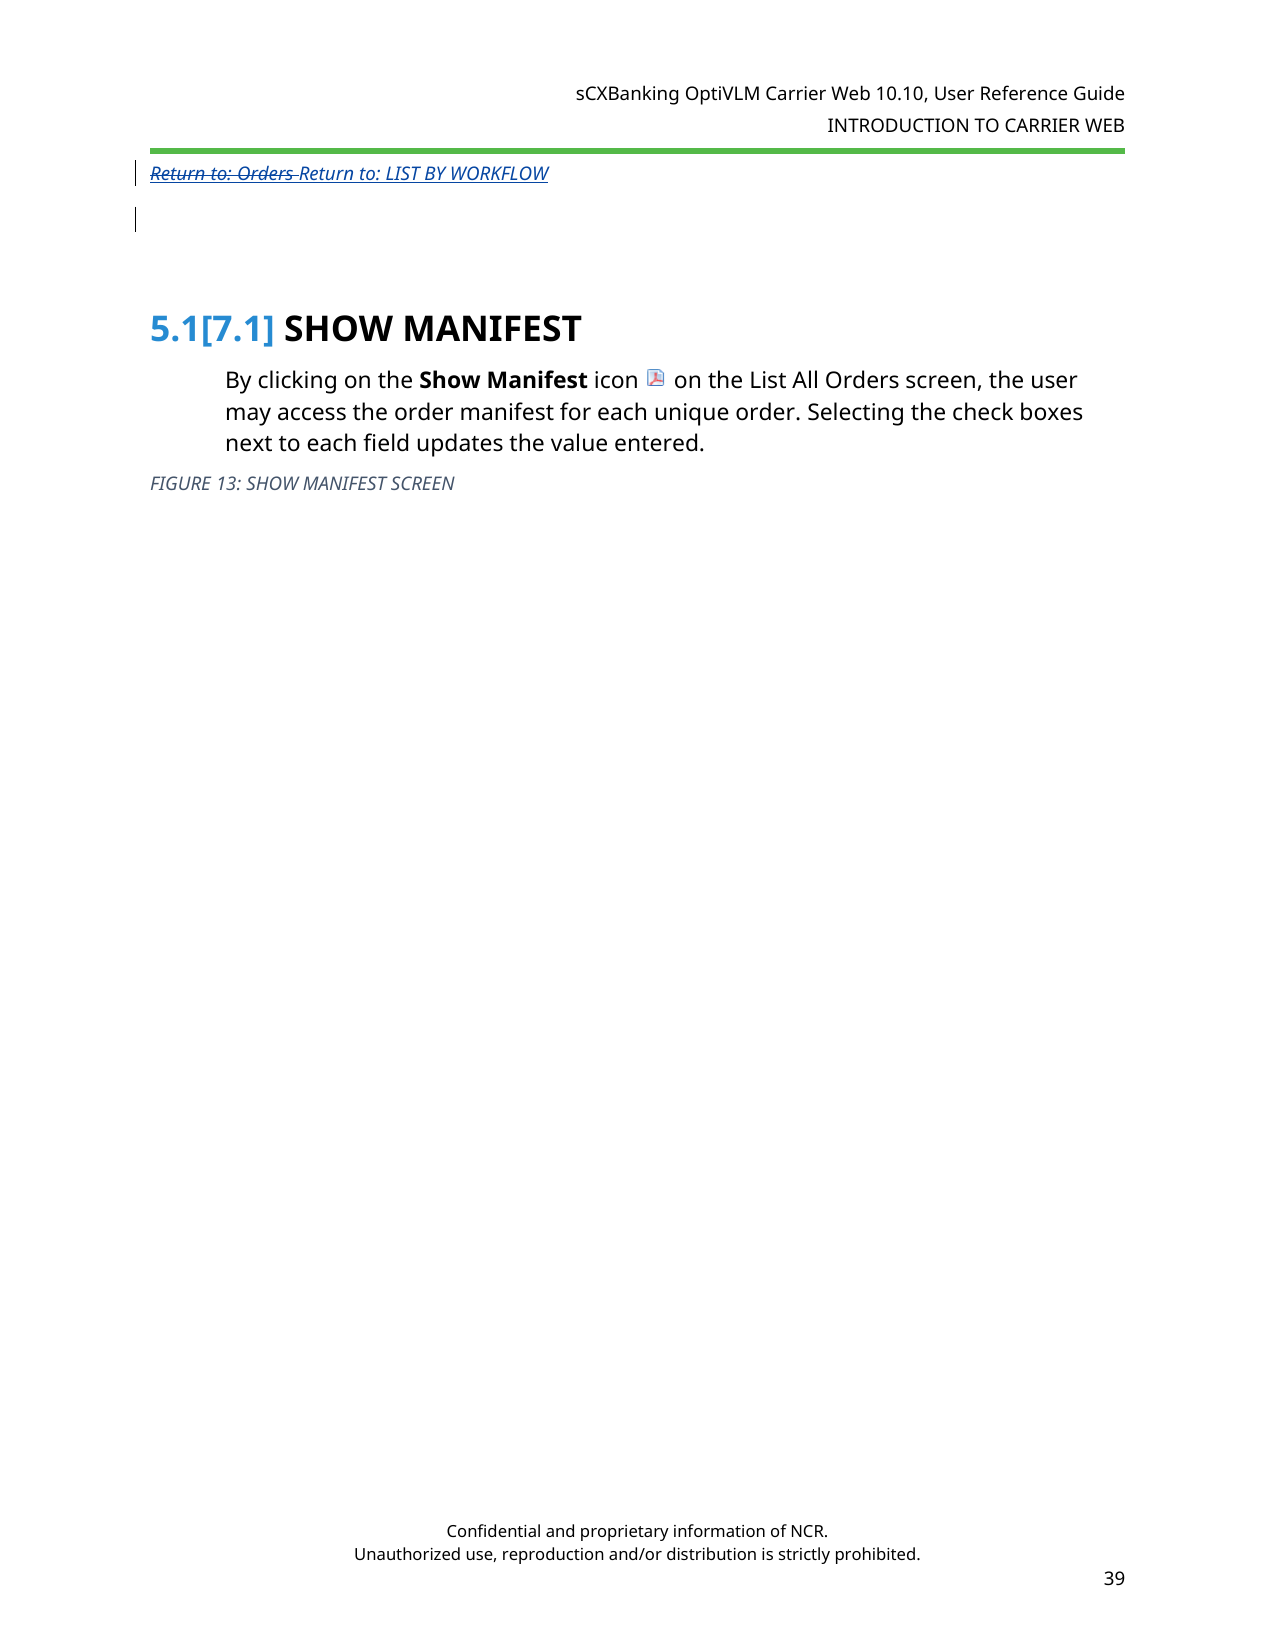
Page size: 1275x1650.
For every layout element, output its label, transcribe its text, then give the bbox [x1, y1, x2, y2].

text By clicking on the Show Manifest icon on the List All Orders screen, the user may access the order manifest for each unique order. Selecting the check boxes next to each field updates the value entered. [225, 364, 1125, 458]
text FIGURE 13: SHOW MANIFEST SCREEN [150, 470, 1125, 496]
subtitle SHOW MANIFEST [150, 303, 1125, 352]
